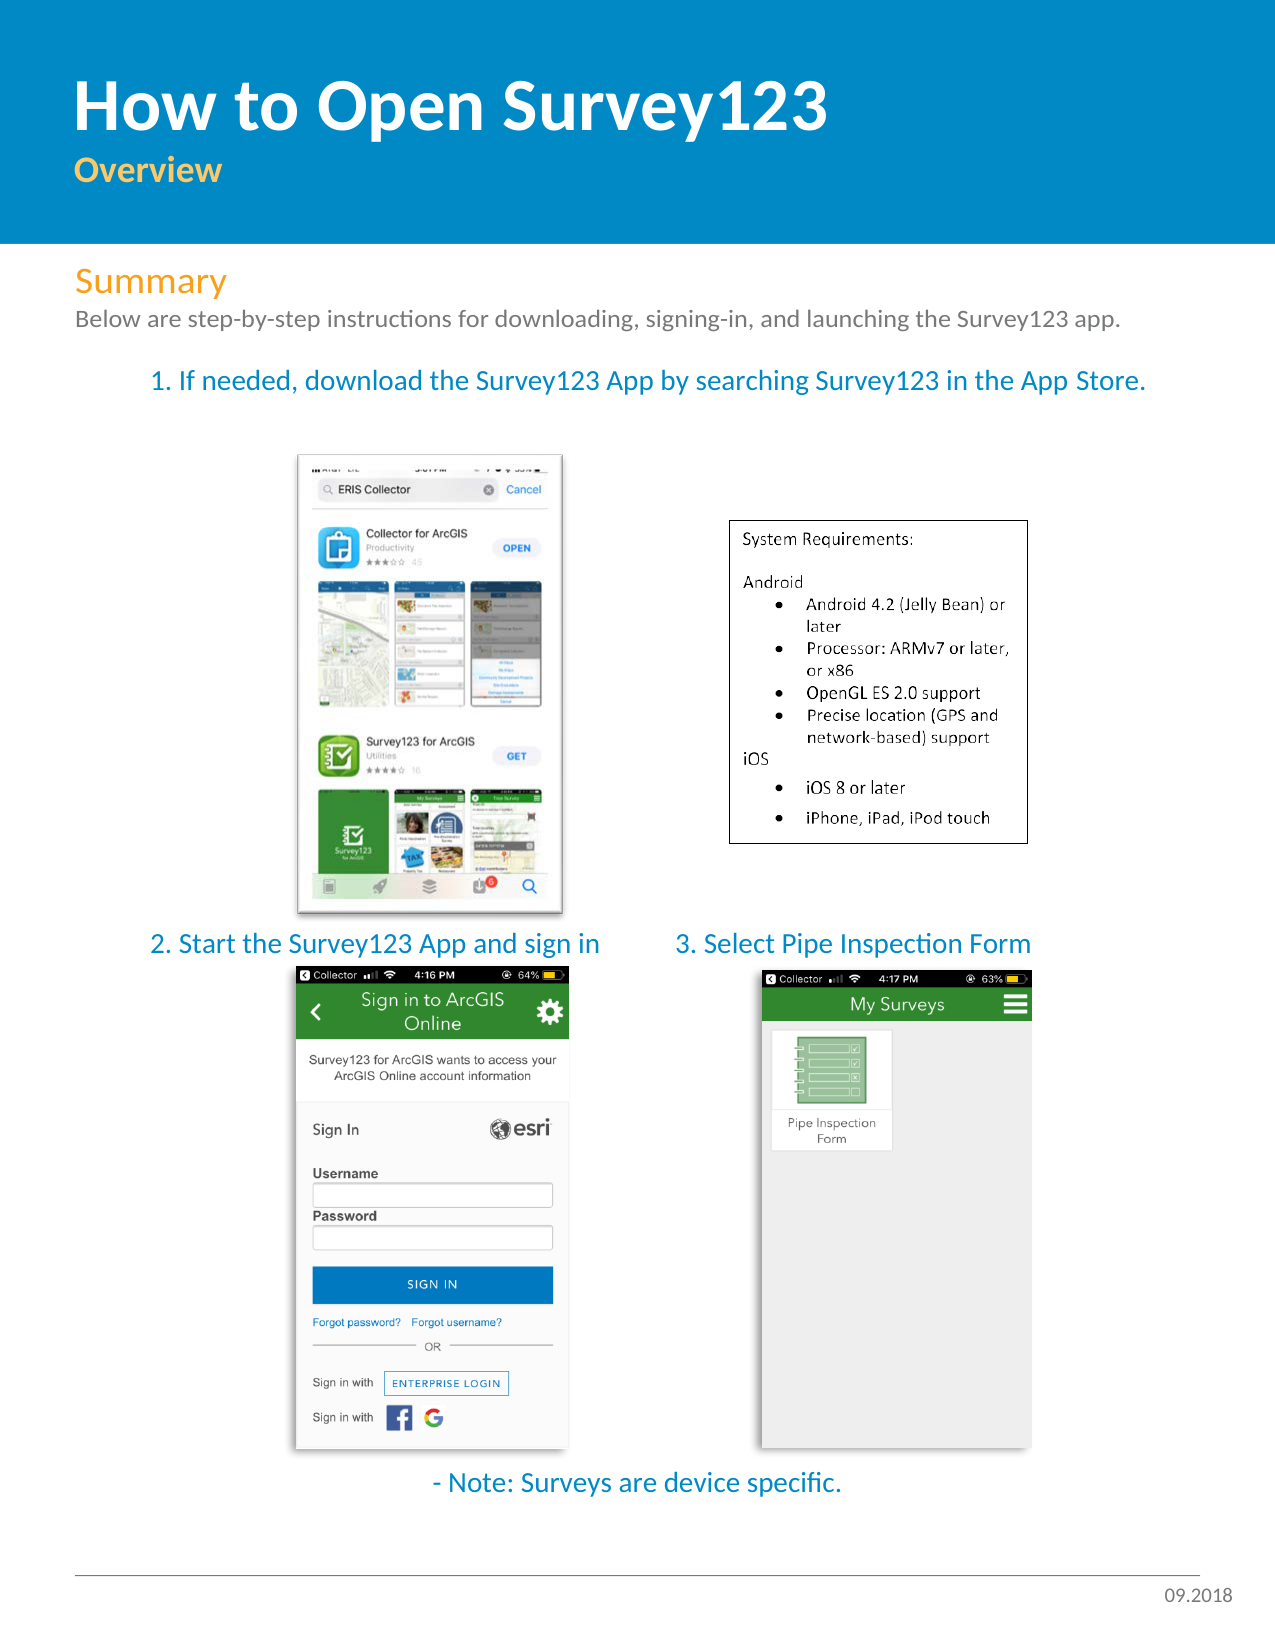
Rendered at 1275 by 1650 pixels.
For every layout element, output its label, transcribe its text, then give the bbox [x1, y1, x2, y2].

text 1. If needed, download the Survey123 App by searching Survey123 in the App Store. [0, 362, 1275, 397]
picture [288, 448, 572, 926]
subtitle Summary [75, 257, 1275, 303]
picture [743, 532, 912, 548]
picture [762, 970, 1032, 1448]
picture [806, 597, 1005, 632]
text 2. Start the Survey123 App and sign in 3. Select Pipe Inspection Form [0, 433, 1275, 961]
text - Note: Surveys are device specific. [0, 1464, 1275, 1500]
picture [807, 641, 1008, 676]
picture [807, 811, 989, 826]
picture [744, 752, 768, 765]
picture [807, 686, 980, 702]
text Below are step-by-step instructions for downloading, signing-in, and launching the Survey123 app. [0, 303, 1275, 333]
picture [743, 575, 802, 588]
picture [296, 966, 569, 1449]
picture [808, 708, 997, 746]
picture [807, 780, 905, 794]
